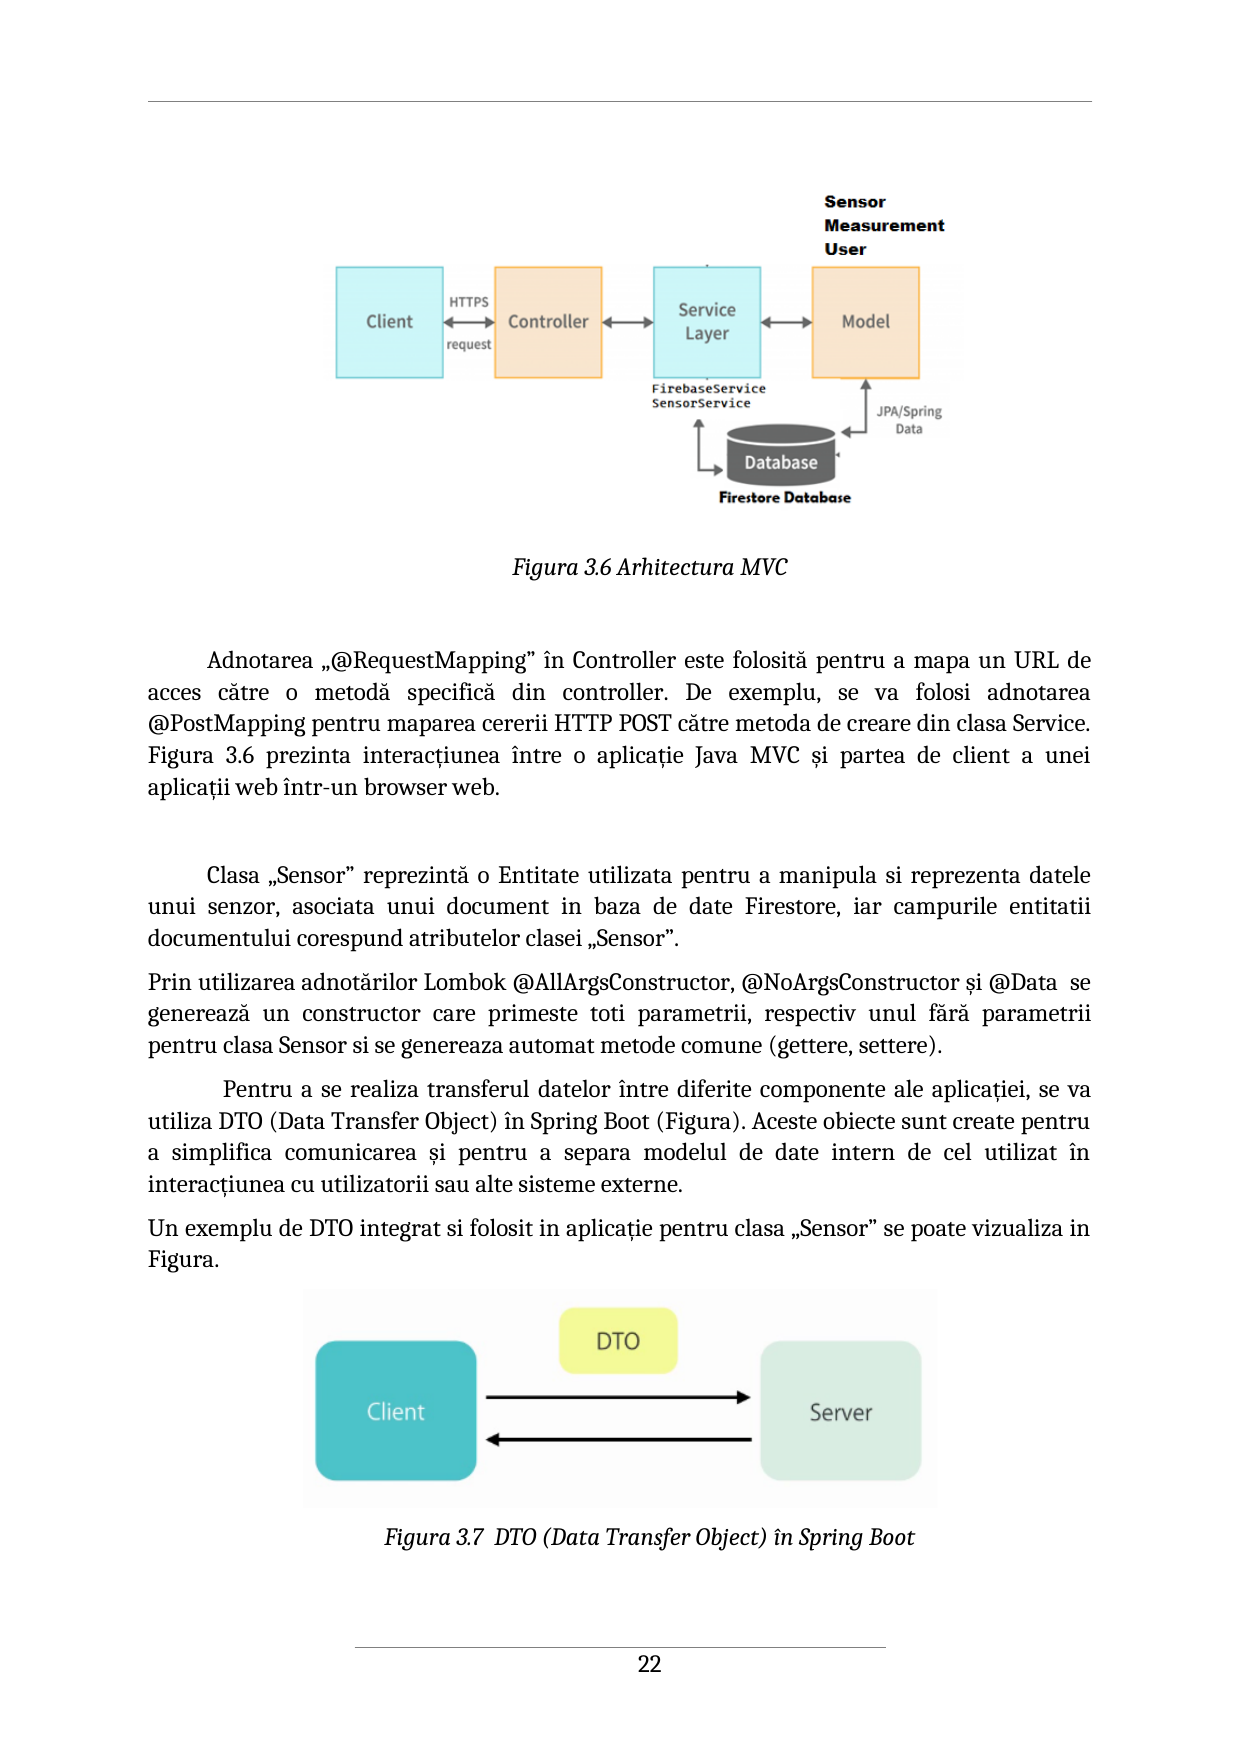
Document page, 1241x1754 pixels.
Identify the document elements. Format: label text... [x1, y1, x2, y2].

text Adnotarea „@RequestMapping” în Controller este folosită pentru a mapa un URL de acces către o metodă specifică din controller. De exemplu, se va folosi adnotarea @PostMapping pentru maparea cererii HTTP POST către metoda de creare din clasa Service. Figura 3.6 prezinta interacțiunea între o aplicație Java MVC și partea de client a unei aplicații web într-un browser web. [148, 646, 1092, 801]
text Pentru a se realiza transferul datelor între diferite componente ale aplicației, se va utiliza DTO (Data Transfer Object) în Spring Boot (Figura). Aceste obiecte sunt create pentru a simplifica comunicarea și pentru a separa modelul de date intern de cel utilizat în interacțiunea cu utilizatorii sau alte sisteme externe. [148, 1075, 1092, 1198]
text Figura 3.6 Arhitectura MVC [148, 553, 1092, 581]
picture [278, 147, 1000, 538]
text Figura 3.7 DTO (Data Transfer Object) în Spring Boot [148, 1523, 1092, 1551]
picture [303, 1289, 938, 1508]
text Un exemplu de DTO integrat si folosit in aplicație pentru clasa „Sensor” se poate vizualiza in Figura. [148, 1214, 1092, 1274]
text Clasa „Sensor” reprezintă o Entitate utilizata pentru a manipula si reprezenta datele unui senzor, asociata unui document in baza de date Firestore, iar campurile entitatii documentului corespund atributelor clasei „Sensor”. [148, 861, 1092, 952]
text Prin utilizarea adnotărilor Lombok @AllArgsConstructor, @NoArgsConstructor și @Data se generează un constructor care primeste toti parametrii, respectiv unul fără parametrii pentru clasa Sensor si se genereaza automat metode comune (gettere, settere). [148, 968, 1092, 1060]
